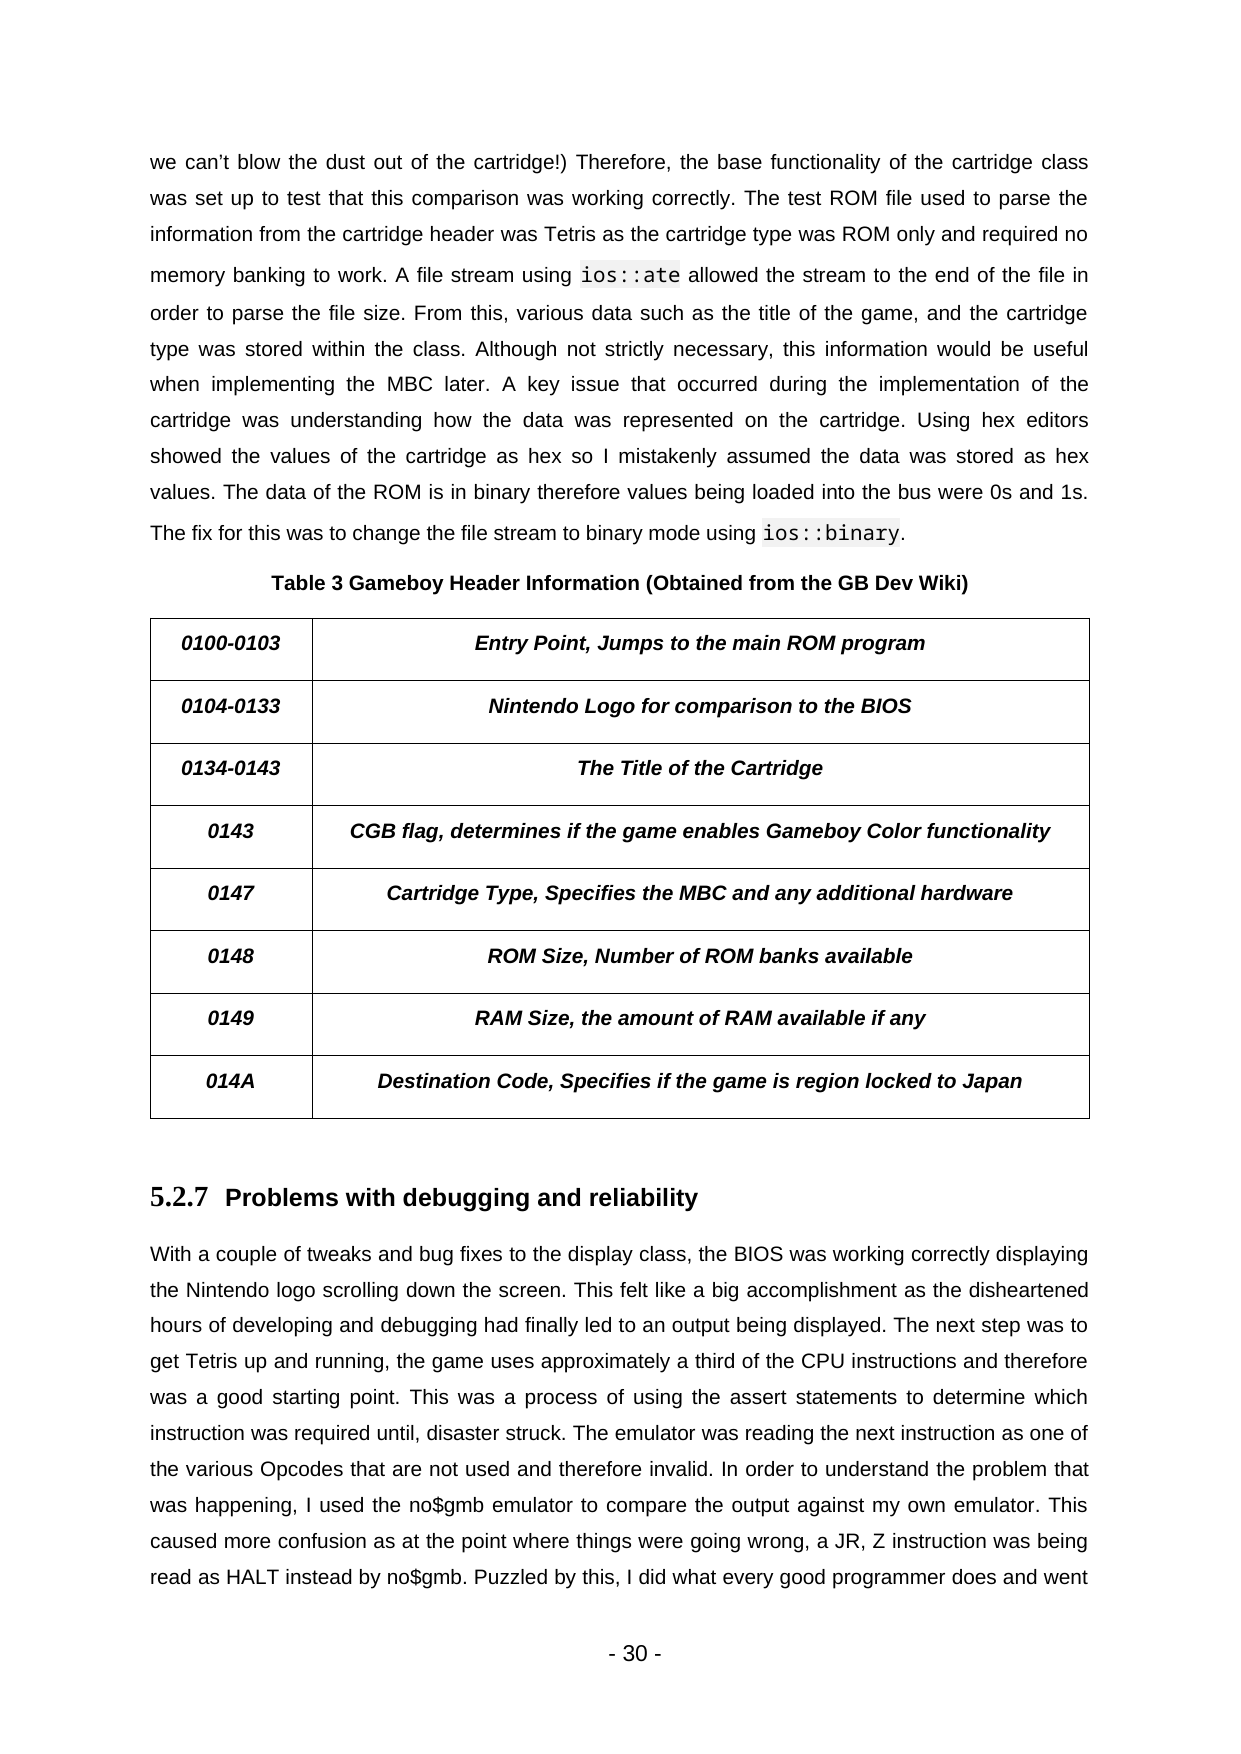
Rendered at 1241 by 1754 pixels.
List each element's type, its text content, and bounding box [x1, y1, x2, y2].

table_cell 0147 [151, 869, 312, 930]
subtitle Problems with debugging and reliability [150, 1179, 1090, 1213]
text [150, 150, 1090, 547]
table_cell RAM Size, the amount of RAM available if any [313, 994, 1089, 1055]
table_cell 0149 [151, 994, 312, 1055]
table_cell Destination Code, Specifies if the game is region locked to Japan [313, 1056, 1089, 1118]
table_cell 014A [151, 1056, 312, 1118]
table_cell 0143 [151, 806, 312, 868]
text Table 3 Gameboy Header Information (Obtained from the GB Dev Wiki) [150, 571, 1090, 595]
table_cell The Title of the Cartridge [313, 744, 1089, 805]
table_header 0100-0103 [151, 619, 312, 680]
table_cell 0148 [151, 931, 312, 993]
table_cell Nintendo Logo for comparison to the BIOS [313, 681, 1089, 743]
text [150, 1241, 1090, 1589]
table_header Entry Point, Jumps to the main ROM program [313, 619, 1089, 680]
table_cell Cartridge Type, Specifies the MBC and any additional hardware [313, 869, 1089, 930]
table_cell CGB flag, determines if the game enables Gameboy Color functionality [313, 806, 1089, 868]
table_cell 0134-0143 [151, 744, 312, 805]
table_cell ROM Size, Number of ROM banks available [313, 931, 1089, 993]
table_cell 0104-0133 [151, 681, 312, 743]
